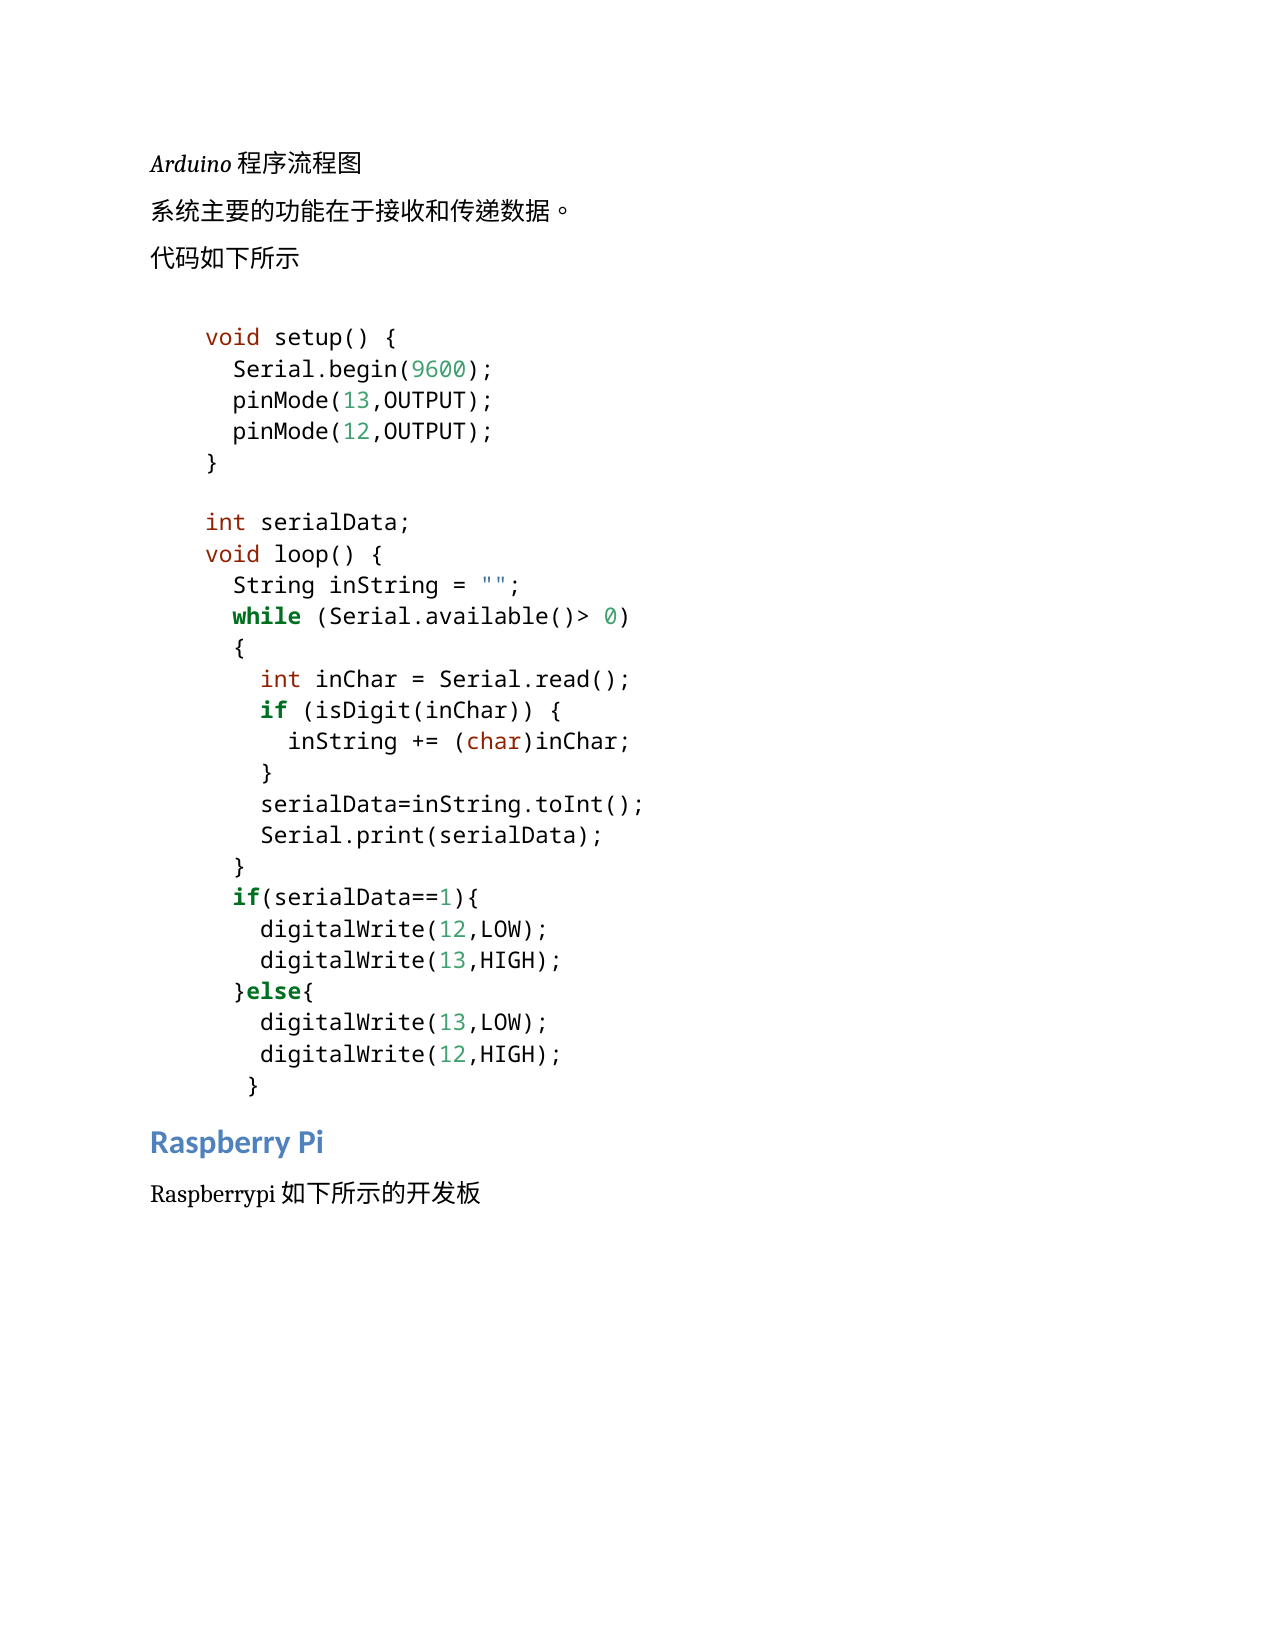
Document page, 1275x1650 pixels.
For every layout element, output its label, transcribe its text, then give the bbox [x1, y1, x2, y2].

text void setup() { Serial.begin(9600); pinMode(13,OUTPUT); pinMode(12,OUTPUT); } int serialData; void loop() { String inString = ""; while (Serial.available()> 0) { int inChar = Serial.read(); if (isDigit(inChar)) { inString += (char)inChar; } serialData=inString.toInt(); Serial.print(serialData); } if(serialData==1){ digitalWrite(12,LOW); digitalWrite(13,HIGH); }else{ digitalWrite(13,LOW); digitalWrite(12,HIGH); } [150, 292, 1125, 1100]
subtitle Raspberry Pi [150, 1121, 1125, 1162]
text 代码如下所示 [150, 245, 1125, 274]
text Raspberrypi如下所示的开发板 [150, 1180, 1125, 1209]
text 系统主要的功能在于接收和传递数据。 [150, 197, 1125, 226]
text Arduino程序流程图 [150, 150, 1125, 179]
